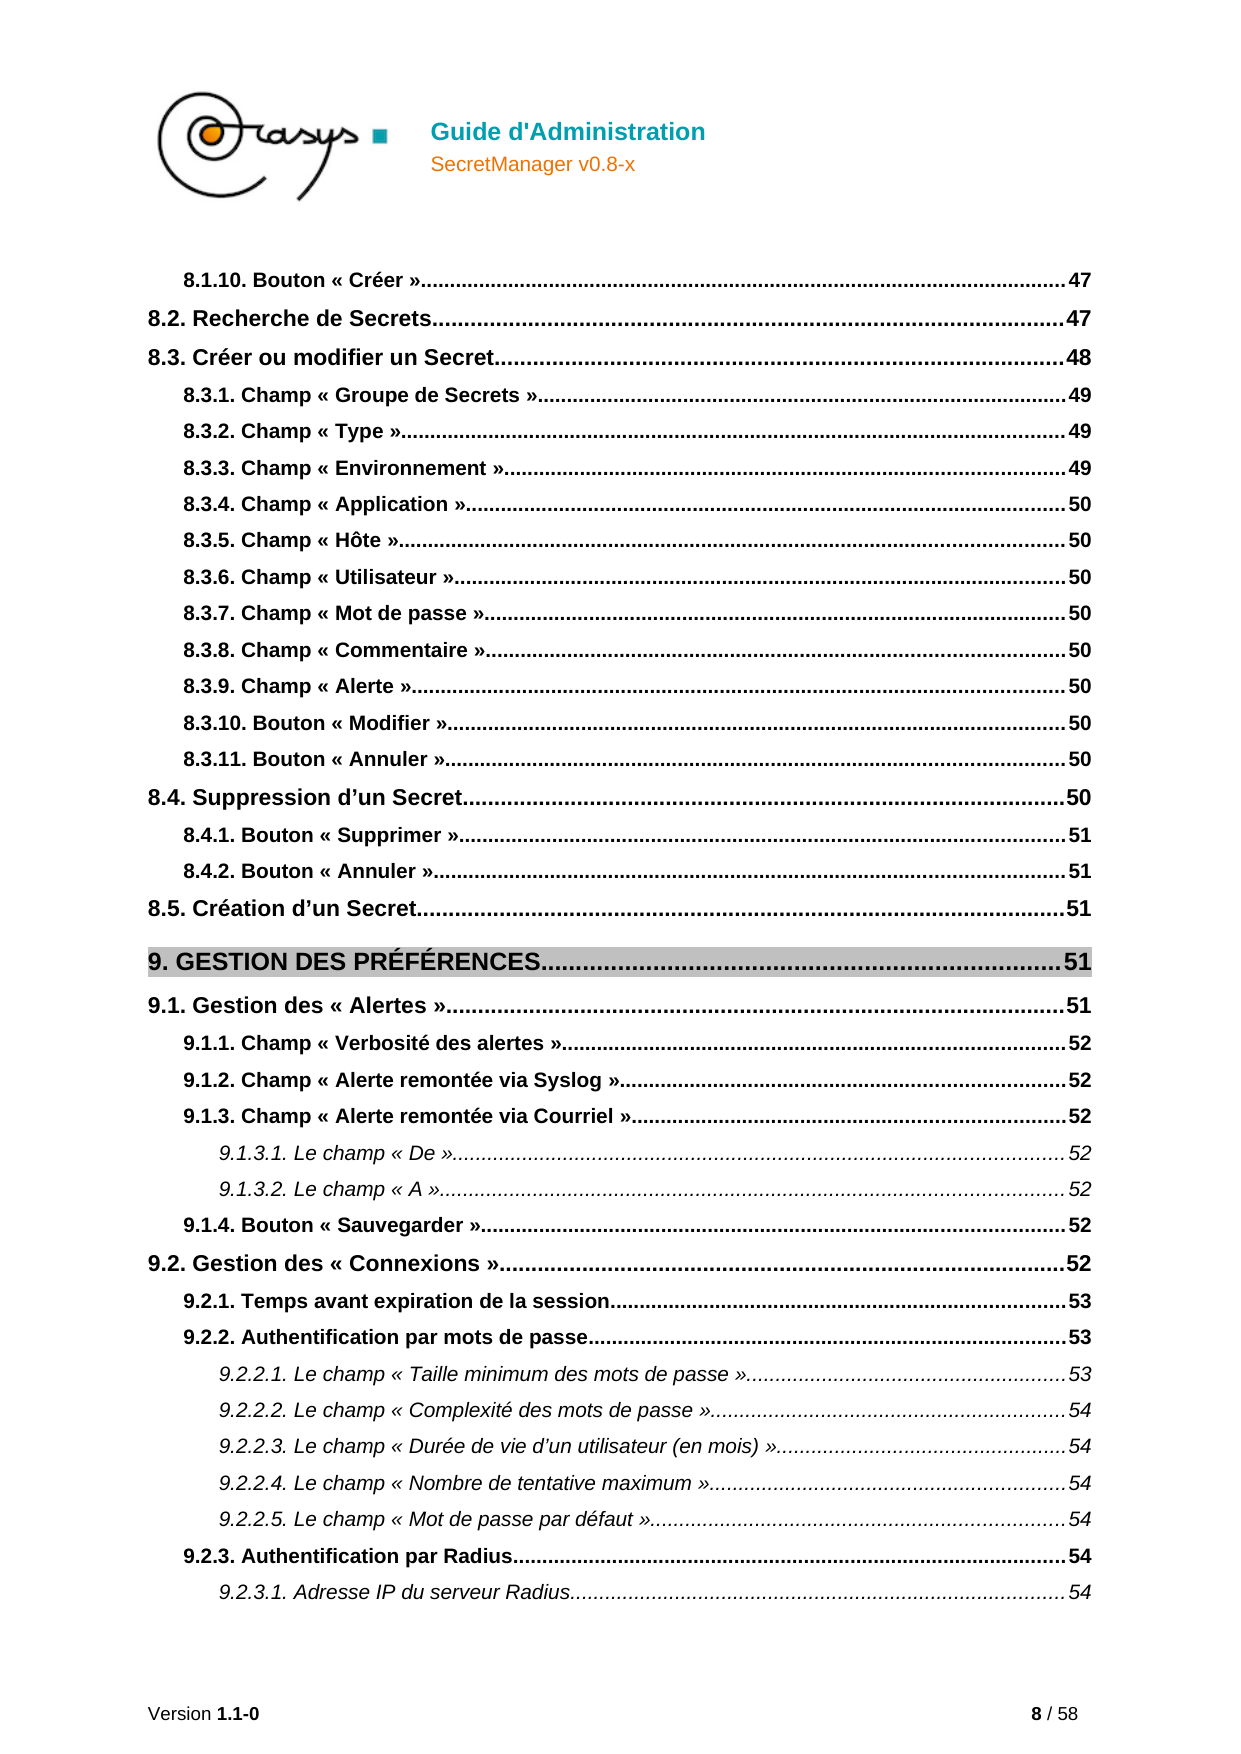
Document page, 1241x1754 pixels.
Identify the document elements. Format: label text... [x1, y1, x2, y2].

text 9.1. Gestion des « Alertes » 51 [148, 992, 1092, 1018]
text 8.3.1. Champ « Groupe de Secrets » 49 [183, 382, 1092, 406]
text 9.2.2.1. Le champ « Taille minimum des mots de passe » 53 [218, 1361, 1092, 1385]
text 8.3.9. Champ « Alerte » 50 [183, 674, 1092, 698]
text 9.2.3. Authentification par Radius 54 [183, 1544, 1092, 1568]
text 9.1.4. Bouton « Sauvegarder » 52 [183, 1213, 1092, 1237]
text 8.3. Créer ou modifier un Secret 48 [148, 344, 1092, 370]
text 9.1.3.2. Le champ « A » 52 [218, 1177, 1092, 1201]
text 8.4. Suppression d’un Secret 50 [148, 783, 1092, 810]
text 8.4.2. Bouton « Annuler » 51 [183, 859, 1092, 883]
text 9.2.2.4. Le champ « Nombre de tentative maximum » 54 [218, 1471, 1092, 1495]
text 9.2.2.2. Le champ « Complexité des mots de passe » 54 [218, 1398, 1092, 1422]
text 8.5. Création d’un Secret 51 [148, 895, 1092, 922]
text 8.3.8. Champ « Commentaire » 50 [183, 638, 1092, 662]
text 9.2.2.3. Le champ « Durée de vie d’un utilisateur (en mois) » 54 [218, 1434, 1092, 1458]
text 8.3.2. Champ « Type » 49 [183, 419, 1092, 443]
text 8.3.10. Bouton « Modifier » 50 [183, 711, 1092, 734]
text 9.2.3.1. Adresse IP du serveur Radius 54 [218, 1580, 1092, 1604]
text 9.2.2.5. Le champ « Mot de passe par défaut » 54 [218, 1507, 1092, 1531]
text 9.2.1. Temps avant expiration de la session 53 [183, 1288, 1092, 1312]
text 8.3.7. Champ « Mot de passe » 50 [183, 601, 1092, 625]
text 9.1.3.1. Le champ « De » 52 [218, 1140, 1092, 1164]
text 8.2. Recherche de Secrets 47 [148, 305, 1092, 331]
picture [147, 80, 408, 220]
text 8.3.3. Champ « Environnement » 49 [183, 455, 1092, 479]
text 8.3.11. Bouton « Annuler » 50 [183, 747, 1092, 771]
text 8.3.5. Champ « Hôte » 50 [183, 528, 1092, 552]
text 8.3.4. Champ « Application » 50 [183, 492, 1092, 516]
text 9.1.3. Champ « Alerte remontée via Courriel » 52 [183, 1104, 1092, 1128]
text 9.2. Gestion des « Connexions » 52 [148, 1250, 1092, 1276]
text 9.1.1. Champ « Verbosité des alertes » 52 [183, 1031, 1092, 1055]
text 8.3.6. Champ « Utilisateur » 50 [183, 565, 1092, 589]
text 9. Gestion des préférences 51 [148, 947, 1092, 977]
text 8.1.10. Bouton « Créer » 47 [183, 268, 1092, 292]
text 9.1.2. Champ « Alerte remontée via Syslog » 52 [183, 1067, 1092, 1091]
text 9.2.2. Authentification par mots de passe 53 [183, 1325, 1092, 1349]
text 8.4.1. Bouton « Supprimer » 51 [183, 822, 1092, 846]
